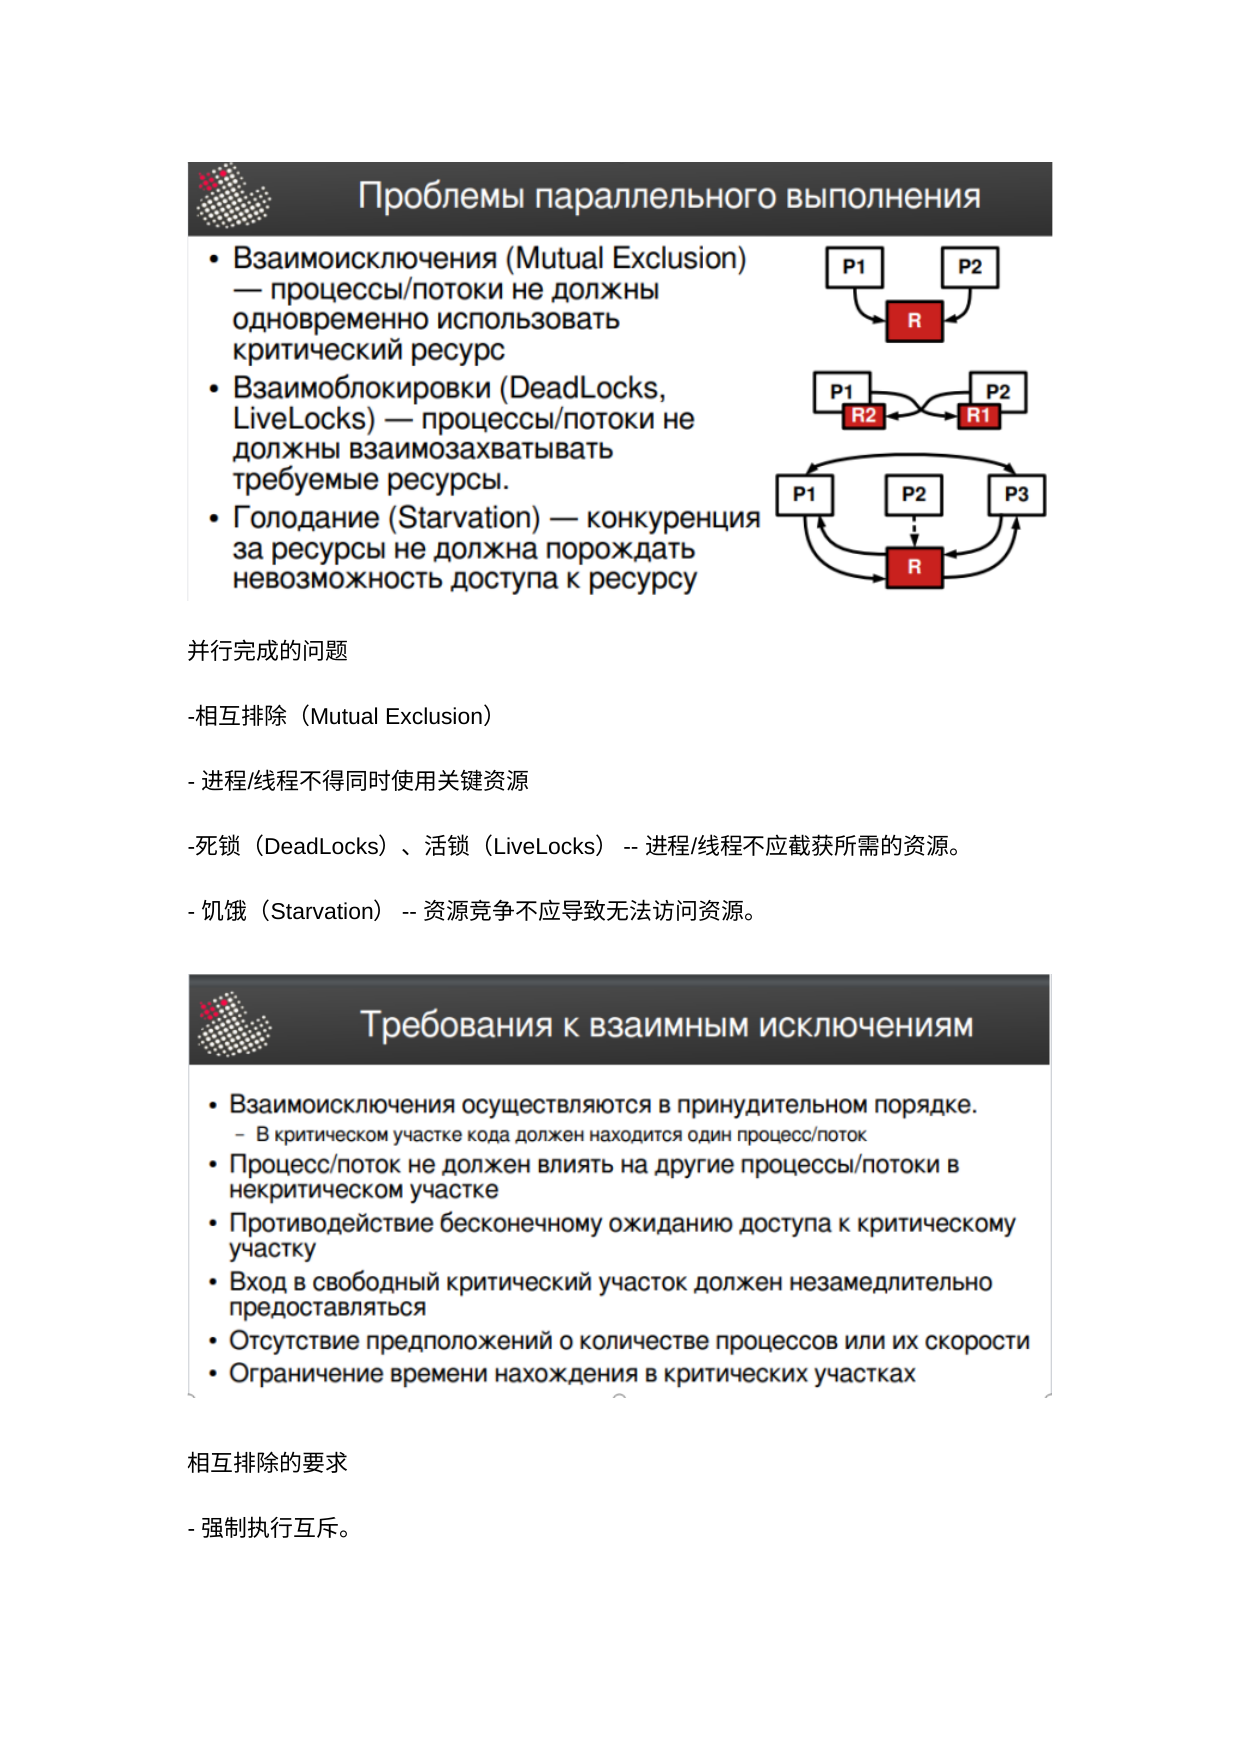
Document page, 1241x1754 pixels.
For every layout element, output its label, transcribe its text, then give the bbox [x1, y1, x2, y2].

picture [187, 162, 1053, 601]
list -死锁（DeadLocks）、活锁（LiveLocks） -- 进程/线程不应截获所需的资源。 [187, 812, 1053, 877]
list - 强制执行互斥。 [187, 1494, 1053, 1559]
list 并行完成的问题 [187, 617, 1053, 682]
list 相互排除的要求 [187, 1429, 1053, 1494]
list - 进程/线程不得同时使用关键资源 [187, 747, 1053, 812]
list - 饥饿（Starvation） -- 资源竞争不应导致无法访问资源。 [187, 877, 1053, 942]
list -相互排除（Mutual Exclusion） [187, 682, 1053, 747]
picture [187, 974, 1052, 1398]
